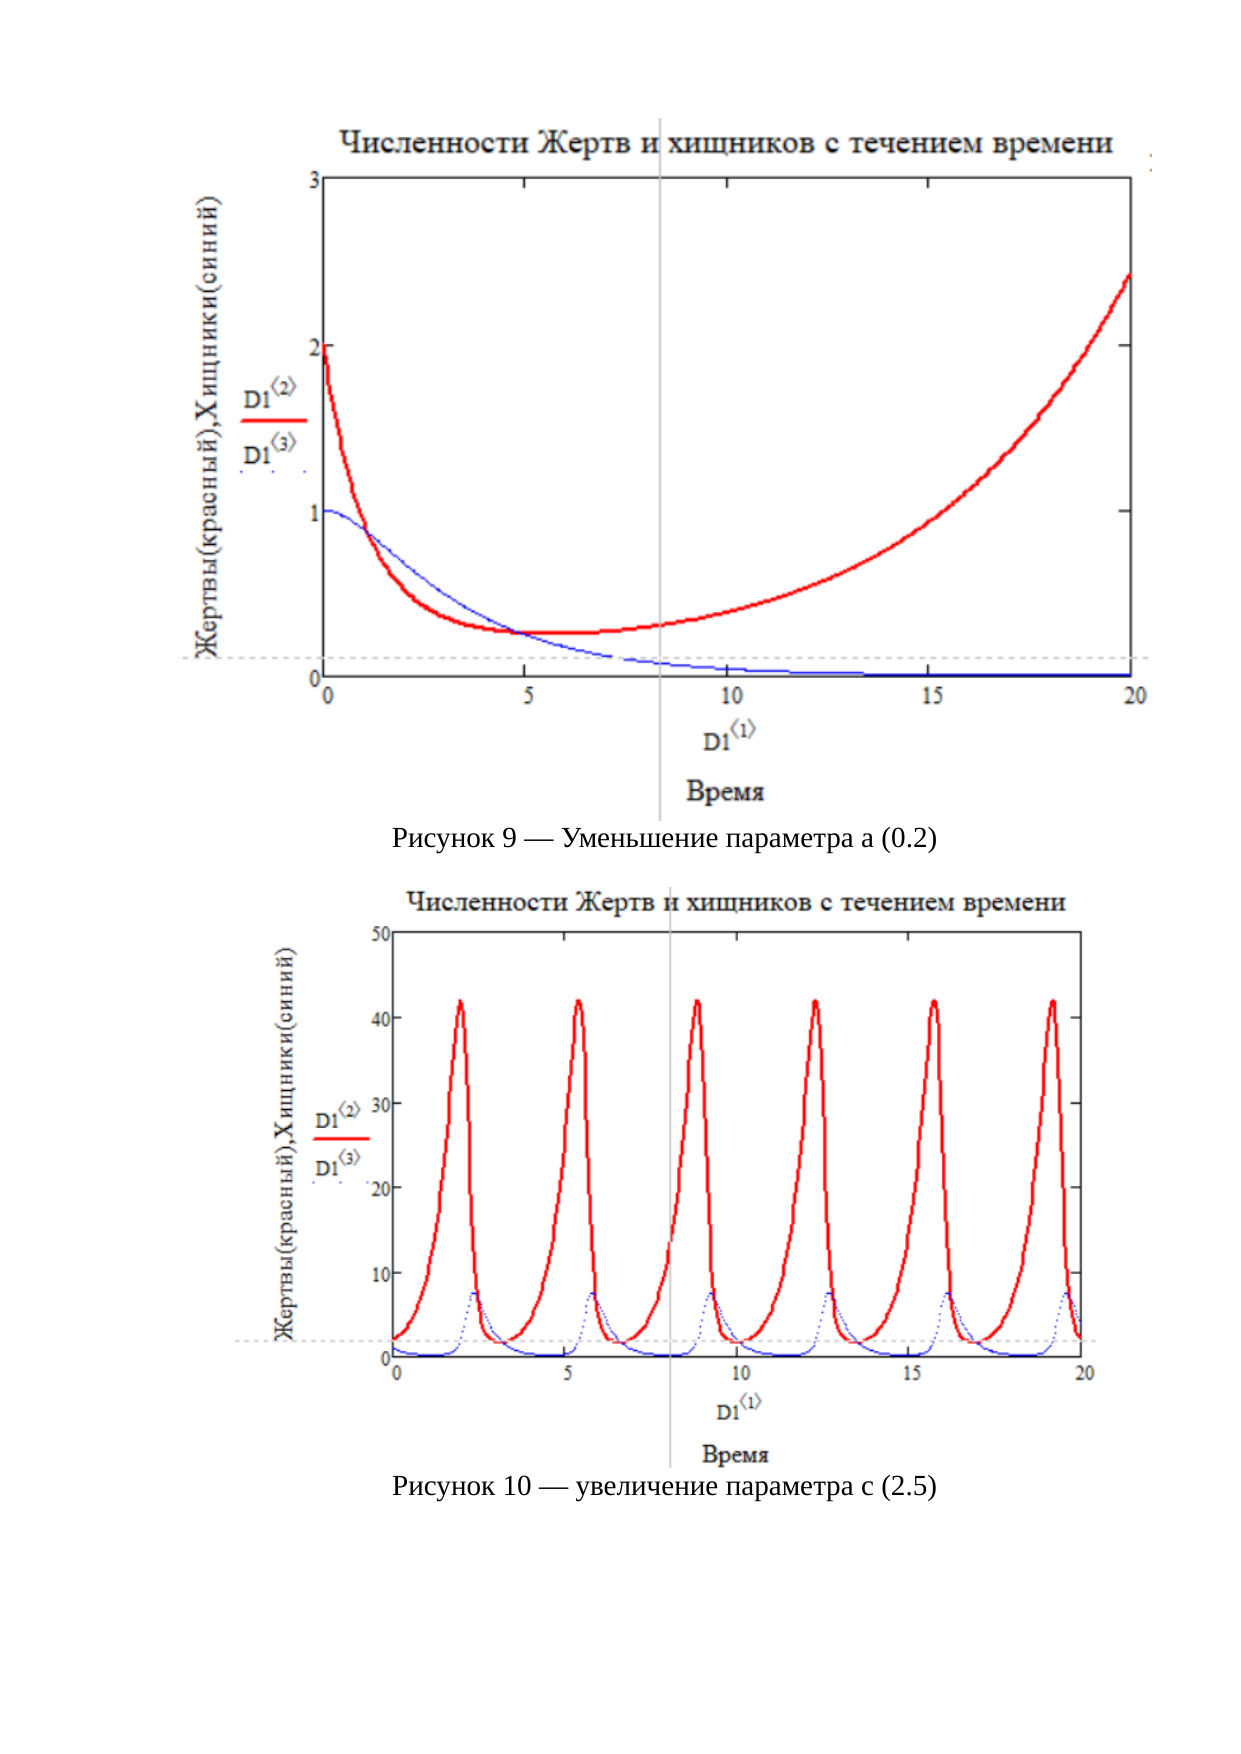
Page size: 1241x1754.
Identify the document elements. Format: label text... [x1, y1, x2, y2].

picture [177, 118, 1152, 821]
text Рисунок 9 — Уменьшение параметра а (0.2) [177, 821, 1152, 854]
picture [232, 887, 1097, 1468]
text Рисунок 10 — увеличение параметра с (2.5) [177, 1468, 1152, 1501]
